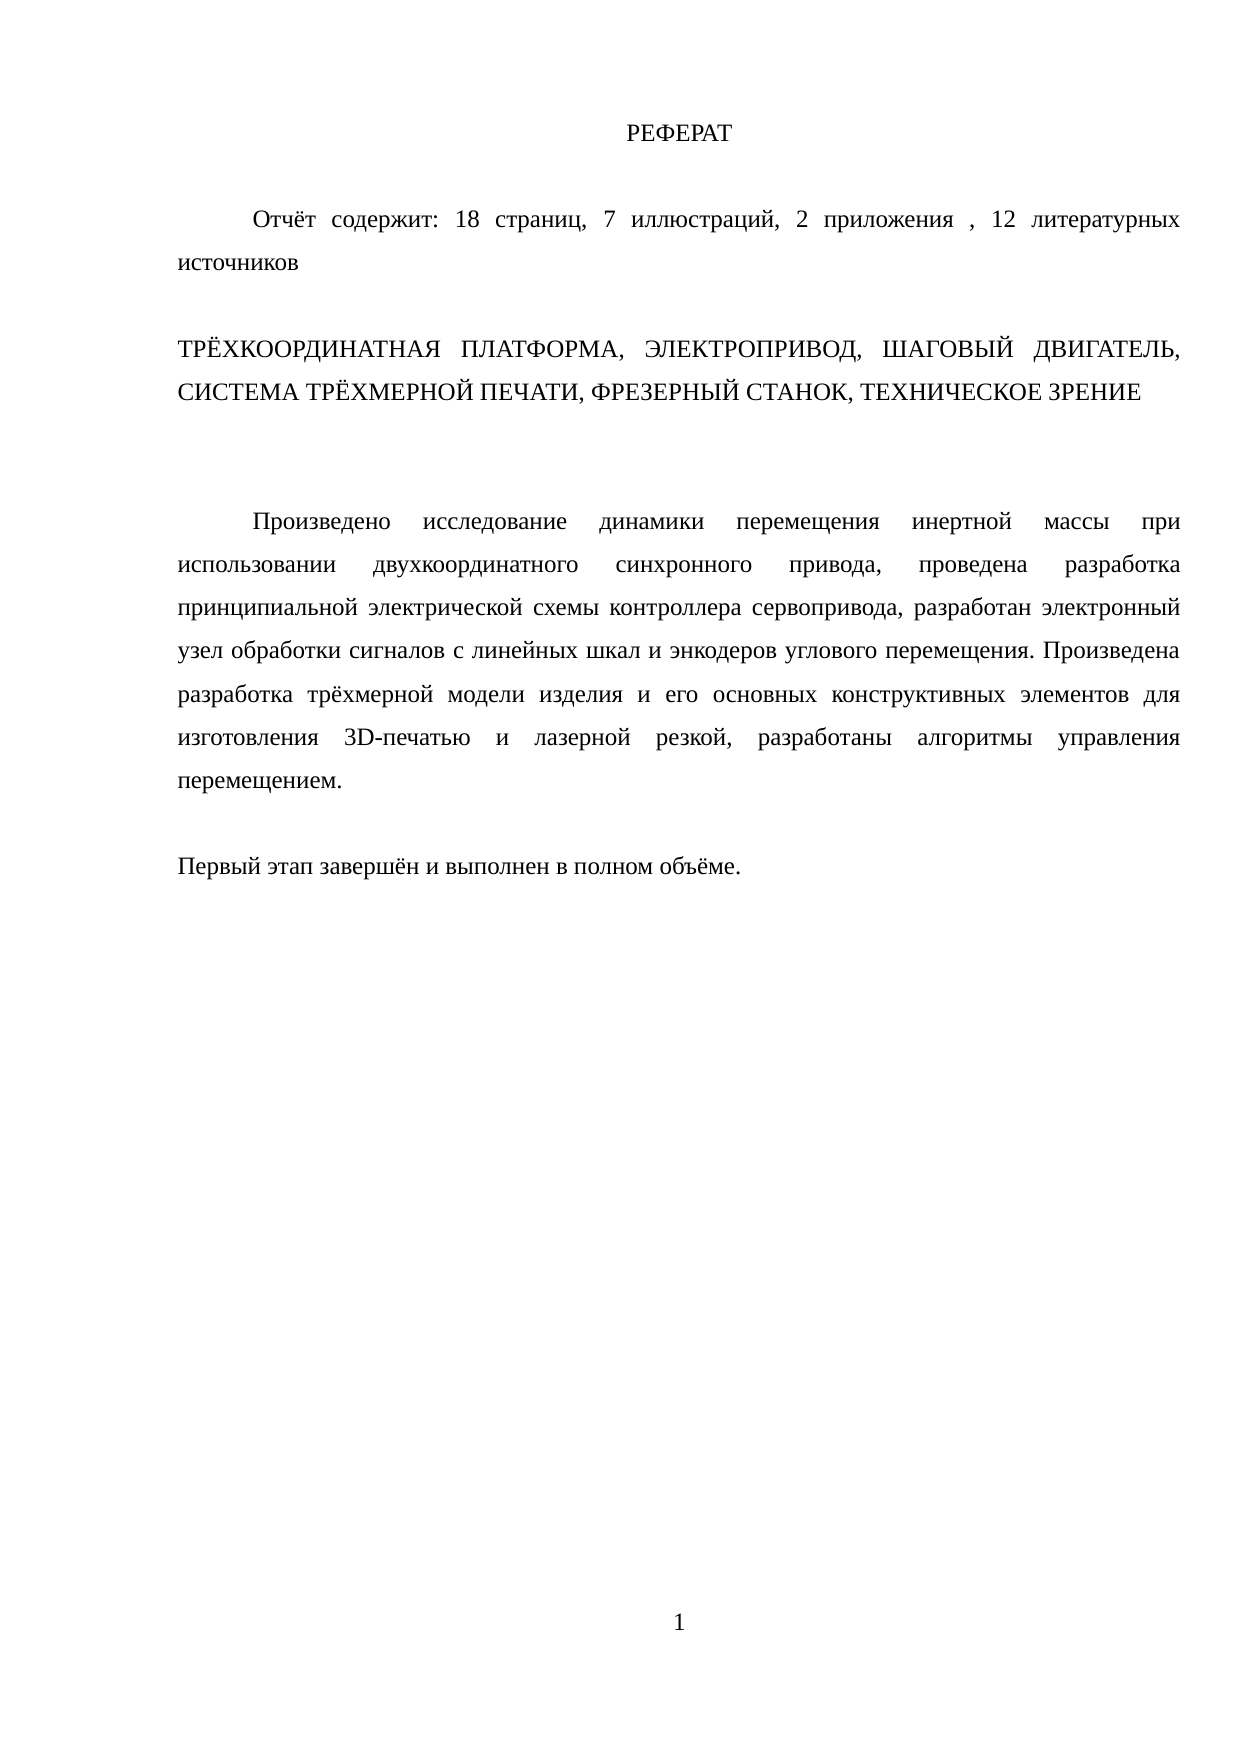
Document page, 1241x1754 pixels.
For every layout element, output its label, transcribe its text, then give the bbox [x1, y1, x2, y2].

text Отчёт содержит: страниц, иллюстраций, 2 приложения,литературных источников [177, 204, 1181, 276]
text этап завершён и выполнен в полном объёме. [177, 851, 1181, 880]
text РЕФЕРАТ [177, 118, 1181, 147]
